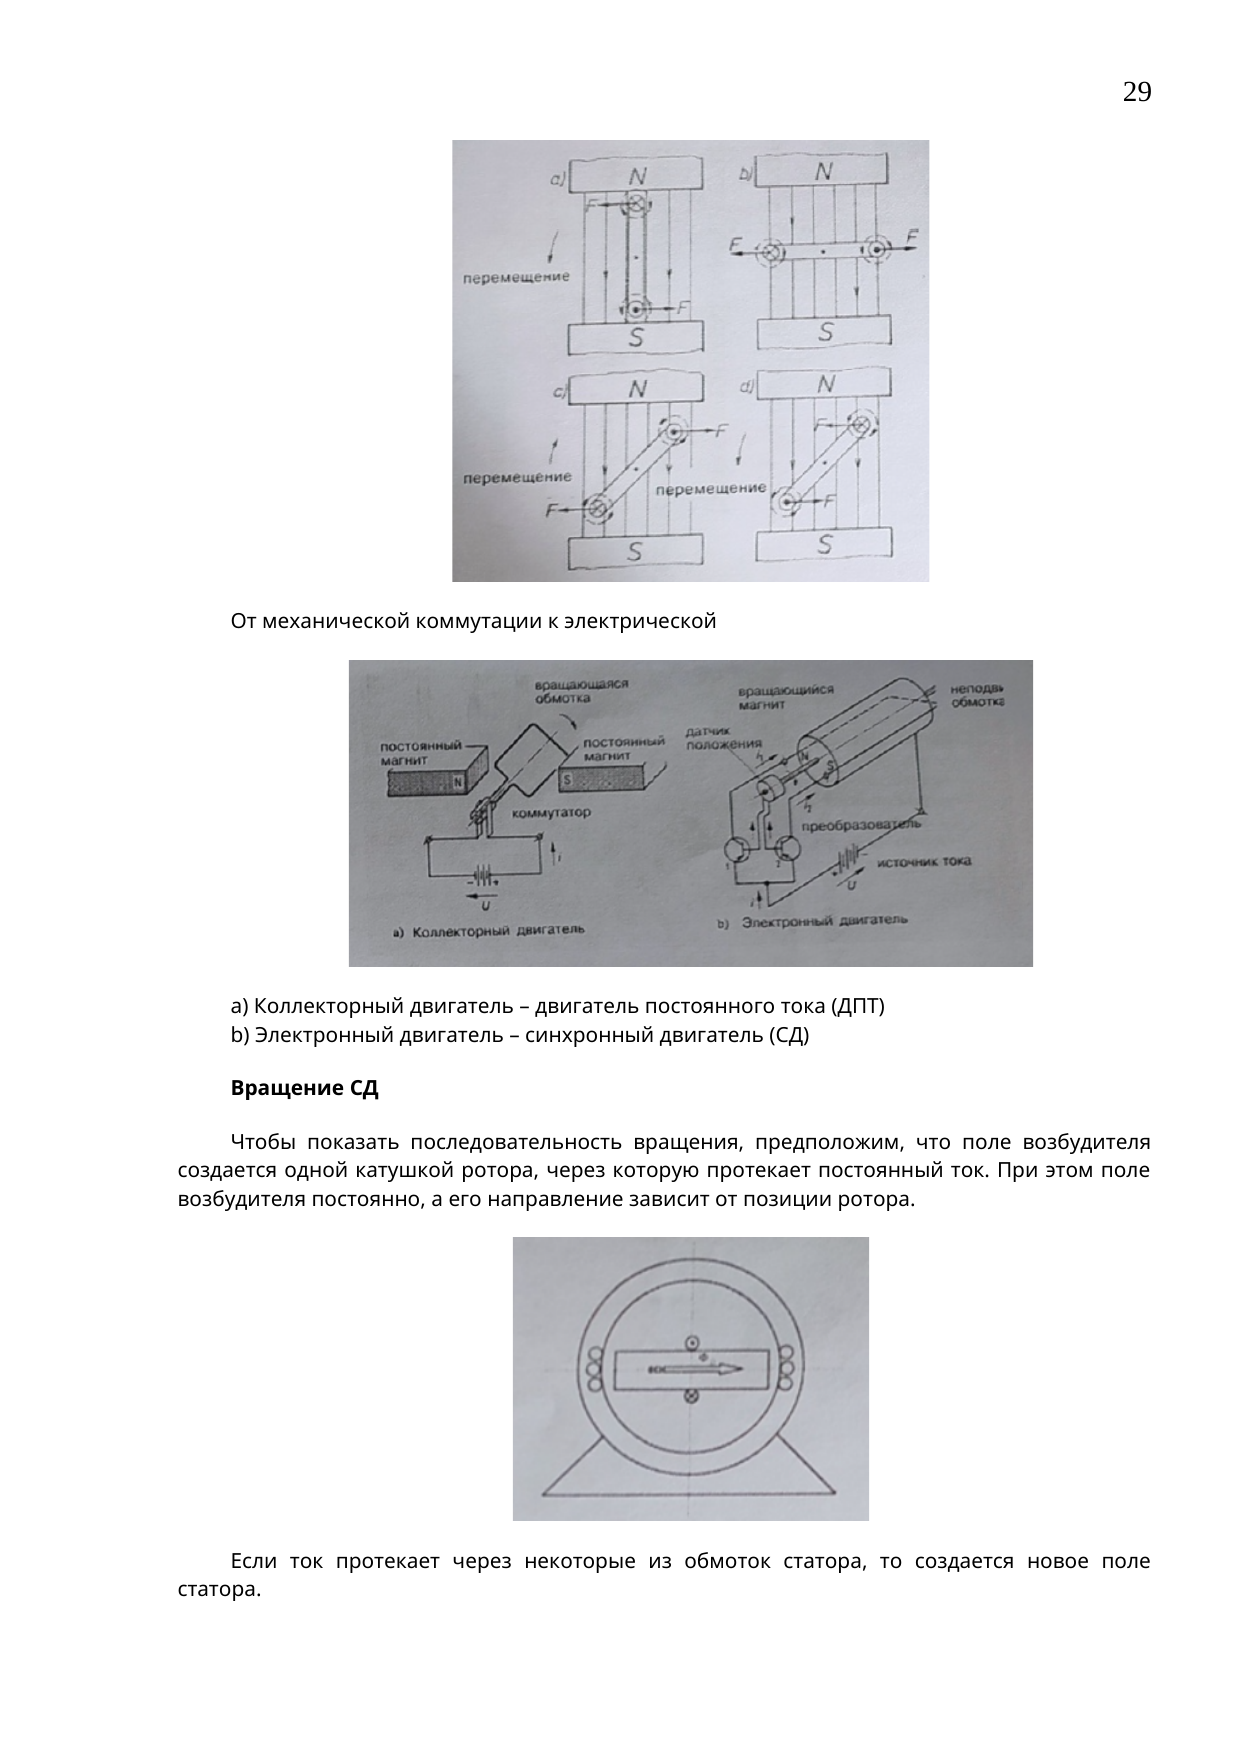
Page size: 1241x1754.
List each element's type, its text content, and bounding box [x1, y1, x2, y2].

picture [348, 660, 1034, 967]
text а) Коллекторный двигатель – двигатель постоянного тока (ДПТ) [177, 992, 1152, 1020]
text Если ток протекает через некоторые из обмоток статора, то создается новое поле статора. [177, 1546, 1152, 1603]
subtitle Вращение СД [177, 1073, 1152, 1102]
text От механической коммутации к электрической [177, 606, 1152, 635]
picture [452, 140, 930, 582]
text Чтобы показать последовательность вращения, предположим, что поле возбудителя создается одной катушкой ротора, через которую протекает постоянный ток. При этом поле возбудителя постоянно, а его направление зависит от позиции ротора. [177, 1127, 1152, 1212]
text b) Электронный двигатель – синхронный двигатель (СД) [177, 1020, 1152, 1048]
picture [512, 1237, 870, 1521]
